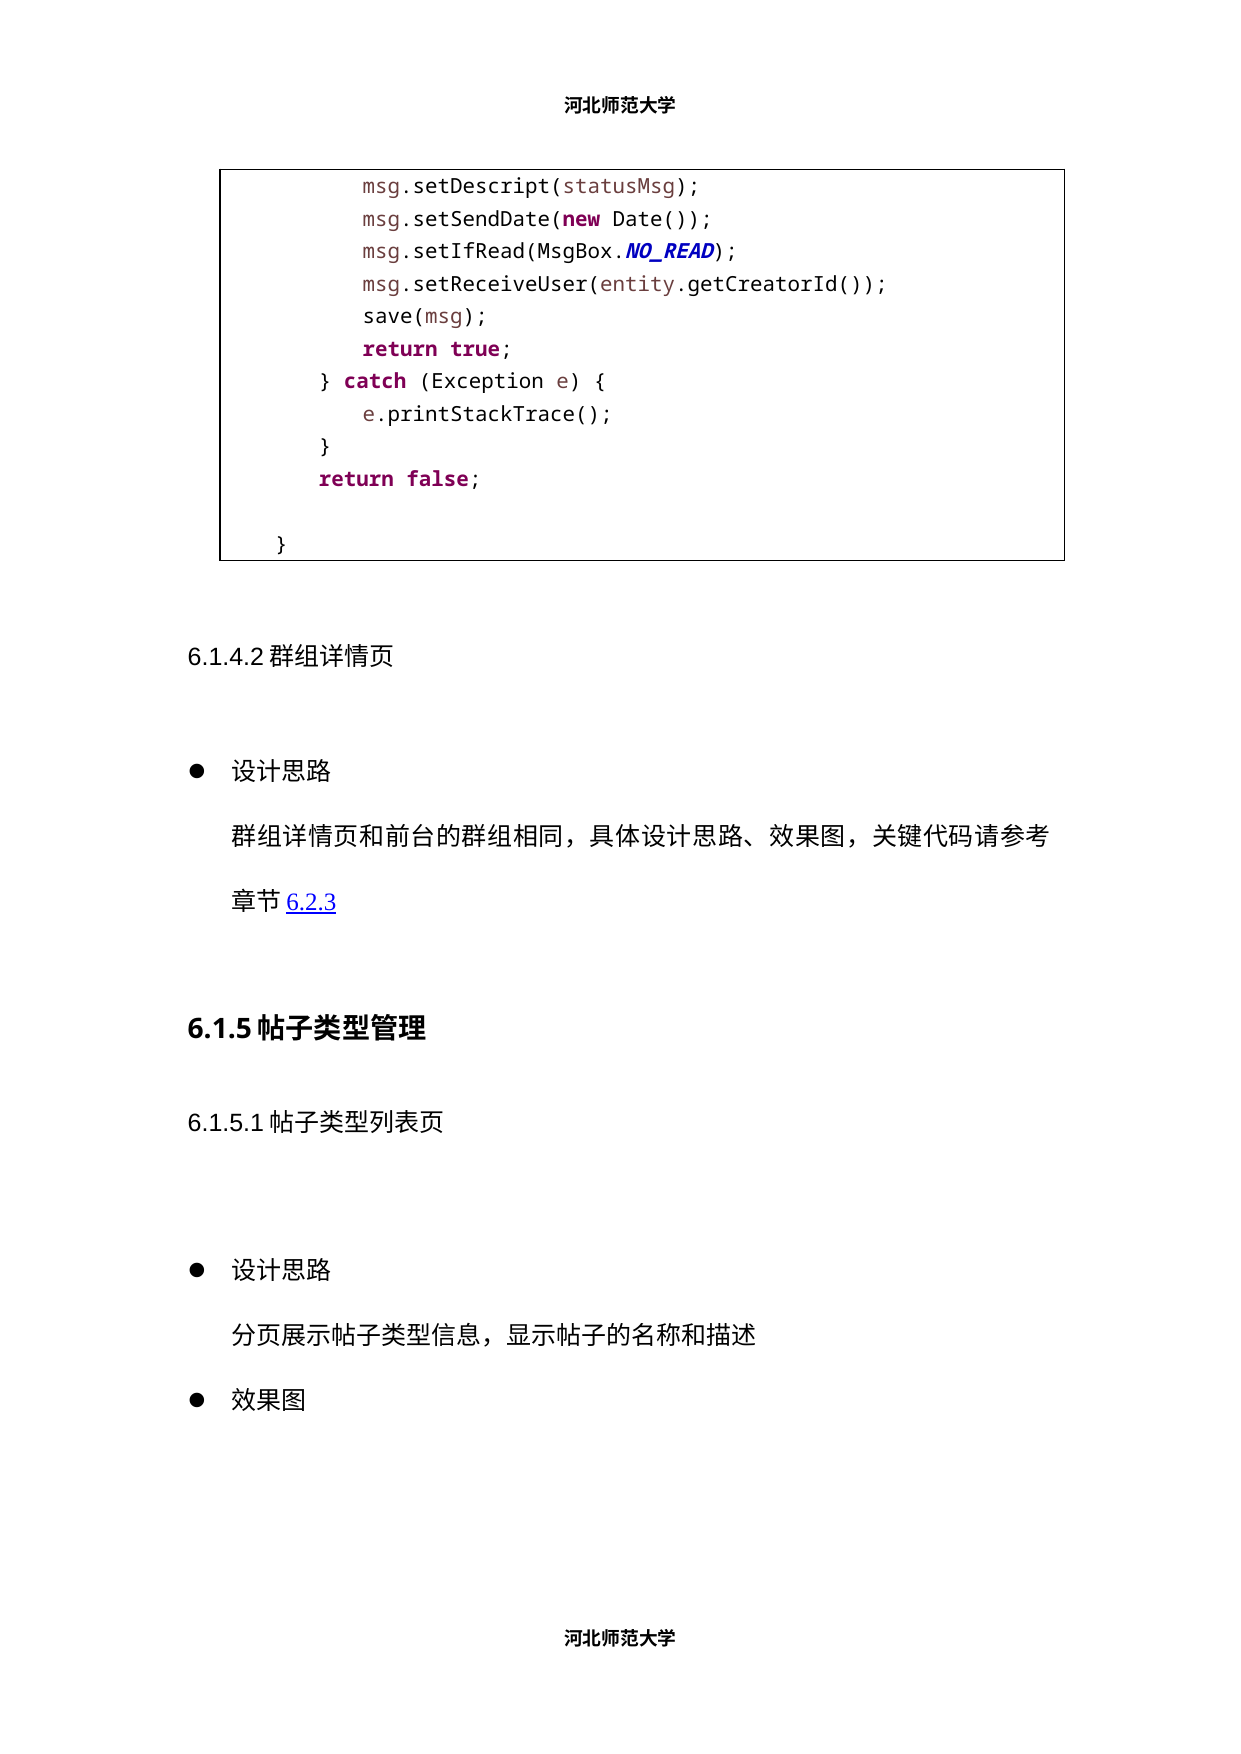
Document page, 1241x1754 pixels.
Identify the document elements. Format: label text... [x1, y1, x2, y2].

subtitle 6.1.5帖子类型管理 [187, 994, 1053, 1059]
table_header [221, 170, 1064, 559]
list 设计思路 [187, 1236, 1053, 1301]
text 群组详情页和前台的群组相同，具体设计思路、效果图，关键代码请参考章节6.2.3 [231, 802, 1053, 932]
list 设计思路 [187, 737, 1053, 802]
text 分页展示帖子类型信息，显示帖子的名称和描述 [231, 1301, 1053, 1366]
subtitle 6.1.5.1帖子类型列表页 [187, 1088, 1053, 1153]
list 效果图 [187, 1366, 1053, 1431]
subtitle 6.1.4.2群组详情页 [187, 622, 1053, 687]
